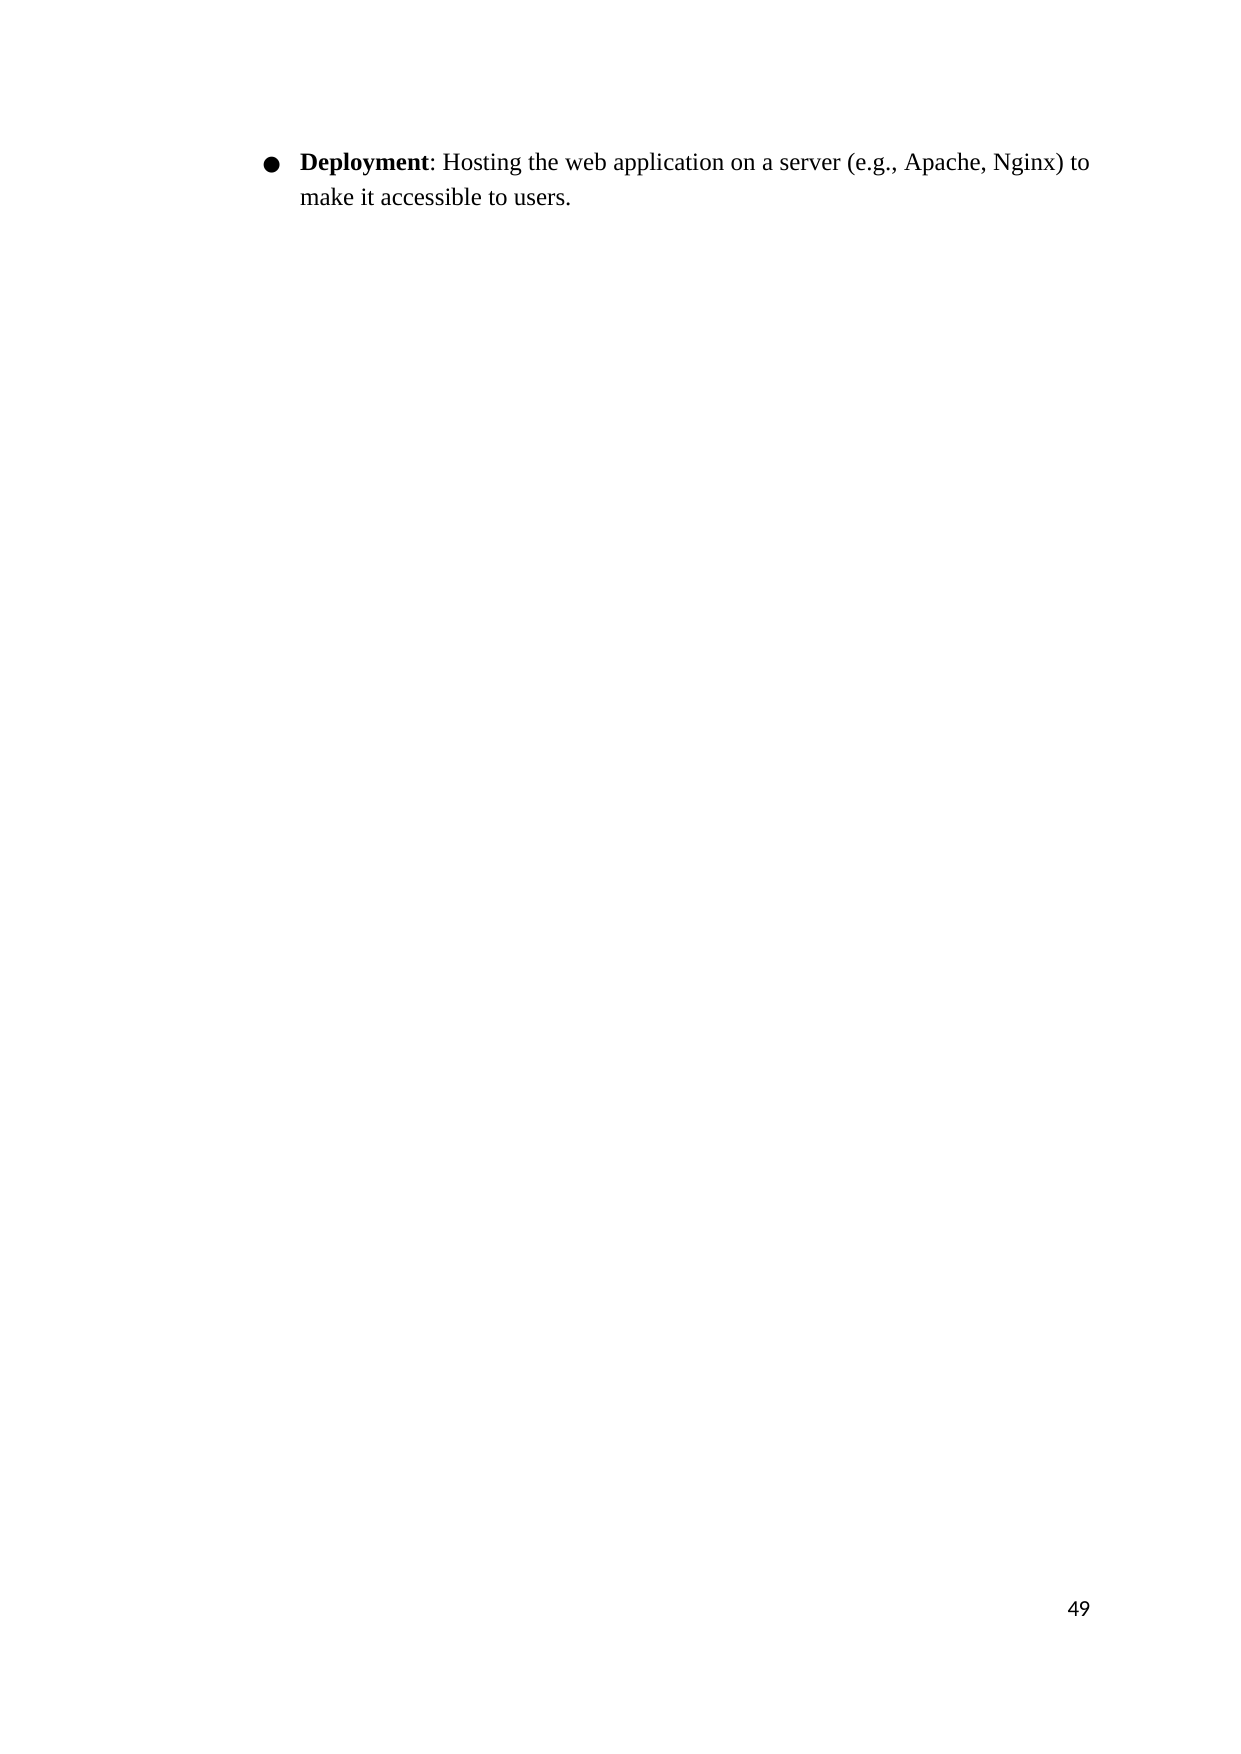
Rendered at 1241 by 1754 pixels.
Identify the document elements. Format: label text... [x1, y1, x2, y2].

list Deployment: Hosting the web application on a server (e.g., Apache, Nginx) to make it accessible to users. [262, 139, 1090, 211]
